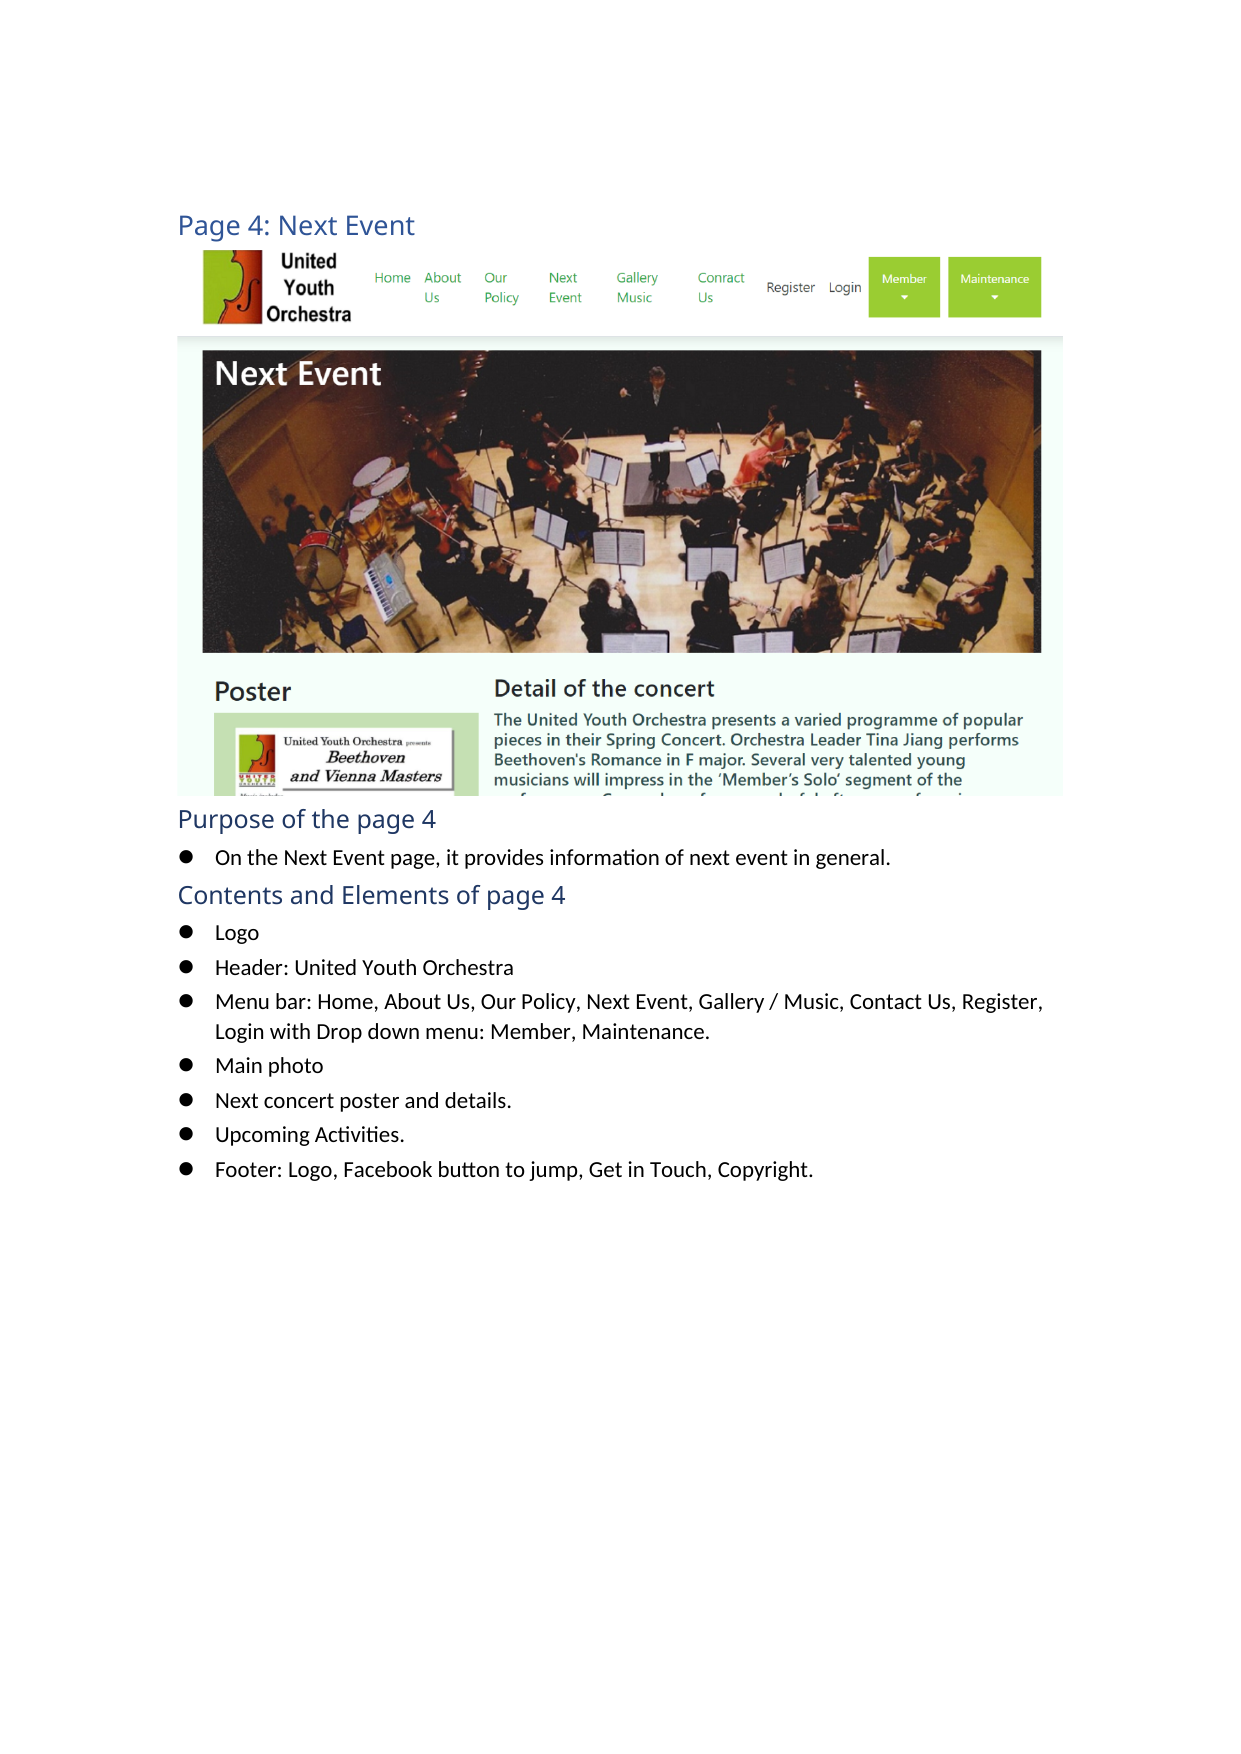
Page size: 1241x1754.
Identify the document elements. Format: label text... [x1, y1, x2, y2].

text Page 4: Next Event [177, 207, 1063, 244]
text Purpose of the page 4 [177, 802, 1063, 836]
picture [177, 250, 1063, 796]
list Header: United Youth Orchestra [177, 953, 1063, 981]
list On the Next Event page, it provides information of next event in general. [177, 843, 1063, 871]
list Next concert poster and details. [177, 1086, 1063, 1114]
list Upcoming Activities. [177, 1120, 1063, 1148]
list Main photo [177, 1052, 1063, 1079]
list Footer: Logo, Facebook button to jump, Get in Touch, Copyright. [177, 1155, 1063, 1183]
text Contents and Elements of page 4 [177, 877, 1063, 911]
list Logo [177, 918, 1063, 946]
list Menu bar: Home, About Us, Our Policy, Next Event, Gallery / Music, Contact Us, Register, Login with Drop down menu: Member, Maintenance. [177, 987, 1063, 1045]
